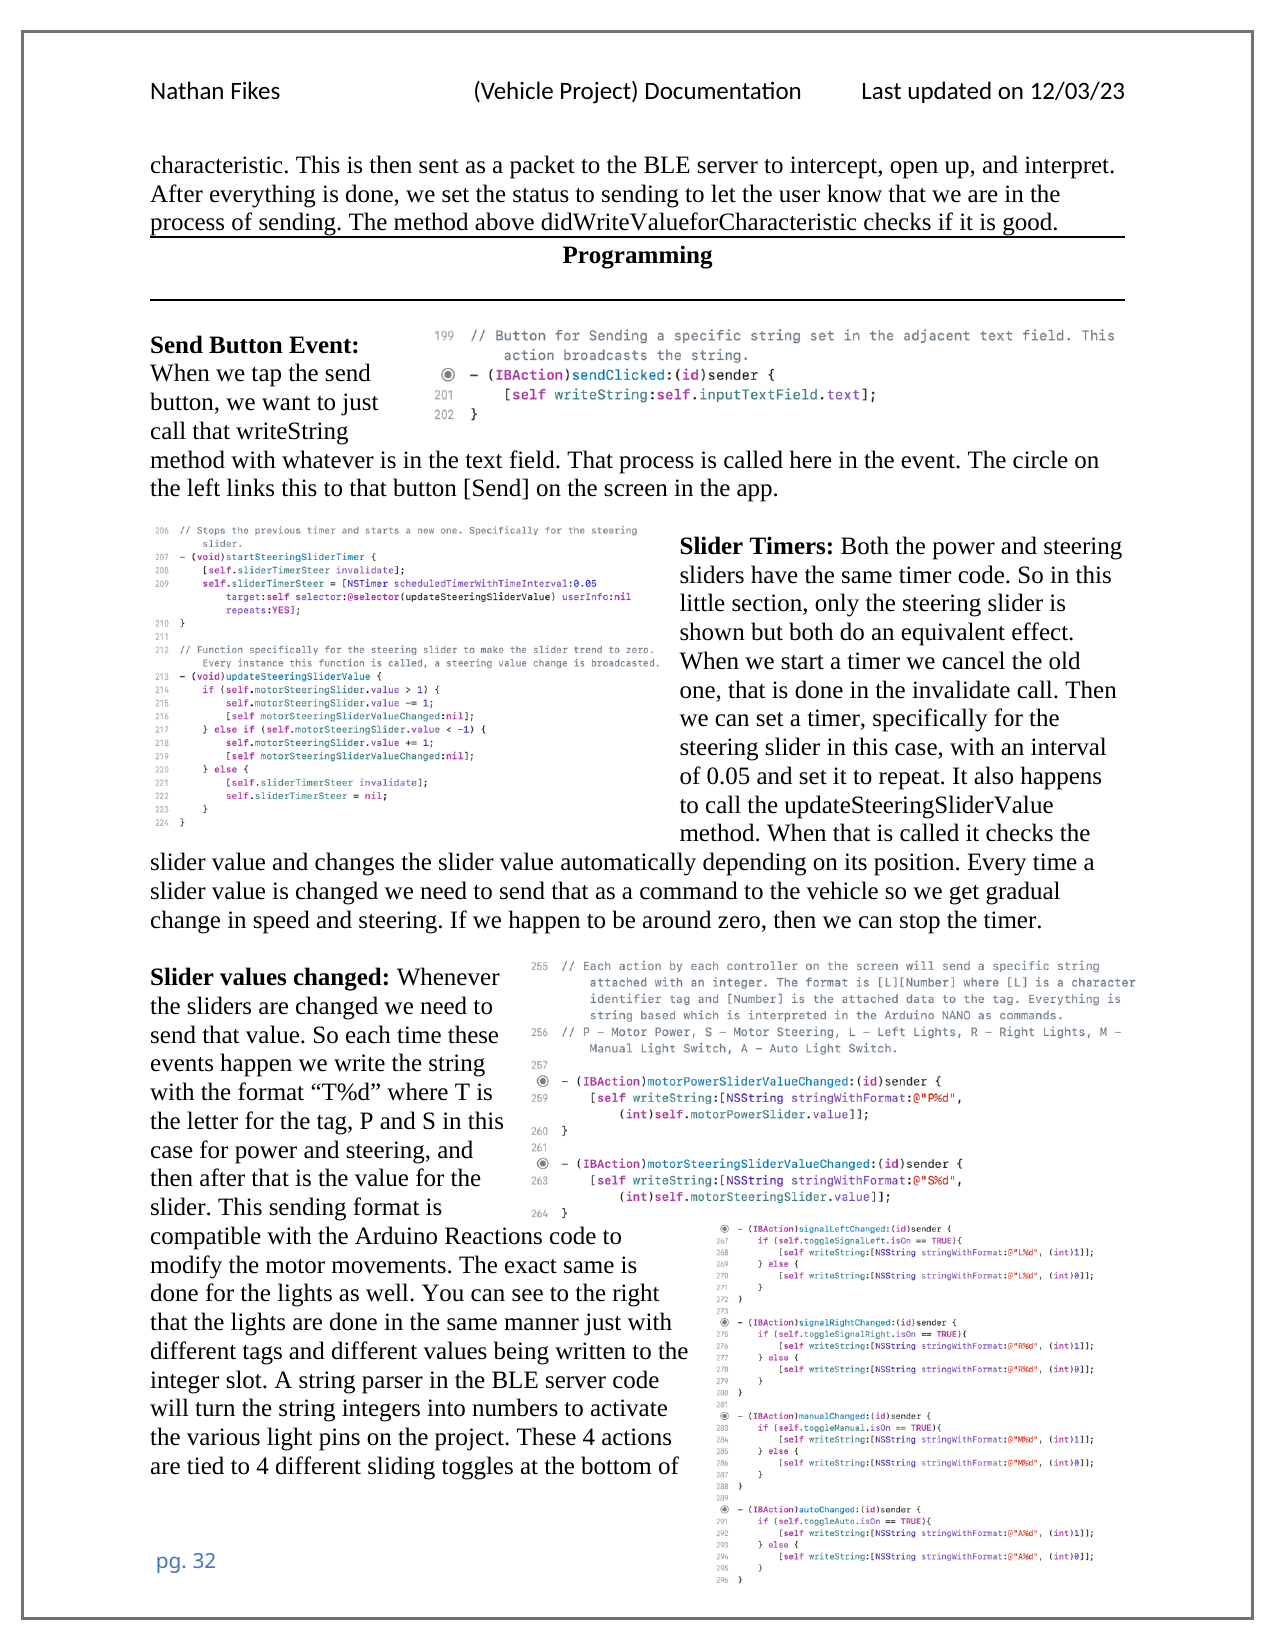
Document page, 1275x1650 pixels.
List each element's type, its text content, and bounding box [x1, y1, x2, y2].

list Turn signal Module: [187, 1135, 1125, 1163]
list Automatic lights Module: [187, 1439, 1125, 1468]
text Components for Each Module: The vehicle has three circuit modules, two motor modules, and one chain of microcontrollers. A list of each component used will be displayed here: [150, 1048, 1125, 1106]
list 2x NPN (BJT) Transistor KSP2222ABU [262, 1468, 1125, 1498]
picture [709, 610, 1095, 973]
list 1x DigiKey PTV09A-403F-A104 100 kΩ Potentiometer [262, 1348, 1125, 1379]
list 1x 4.10kΩ Resistor [262, 1287, 1125, 1318]
list 2x 1kΩ Resistors [262, 1256, 1125, 1287]
picture [525, 345, 1139, 609]
list 1x NE555 Timer IC Chip [262, 1163, 1125, 1194]
list 4x 330Ω Resistors [262, 1225, 1125, 1256]
text Components [150, 957, 1125, 987]
list 10 μF Polarized Capacitor [262, 1379, 1125, 1410]
list 4x Yellow Colored LED [262, 1318, 1125, 1348]
list 2x PNP (BJT) Transistor [Part Number Needed] [262, 1194, 1125, 1225]
